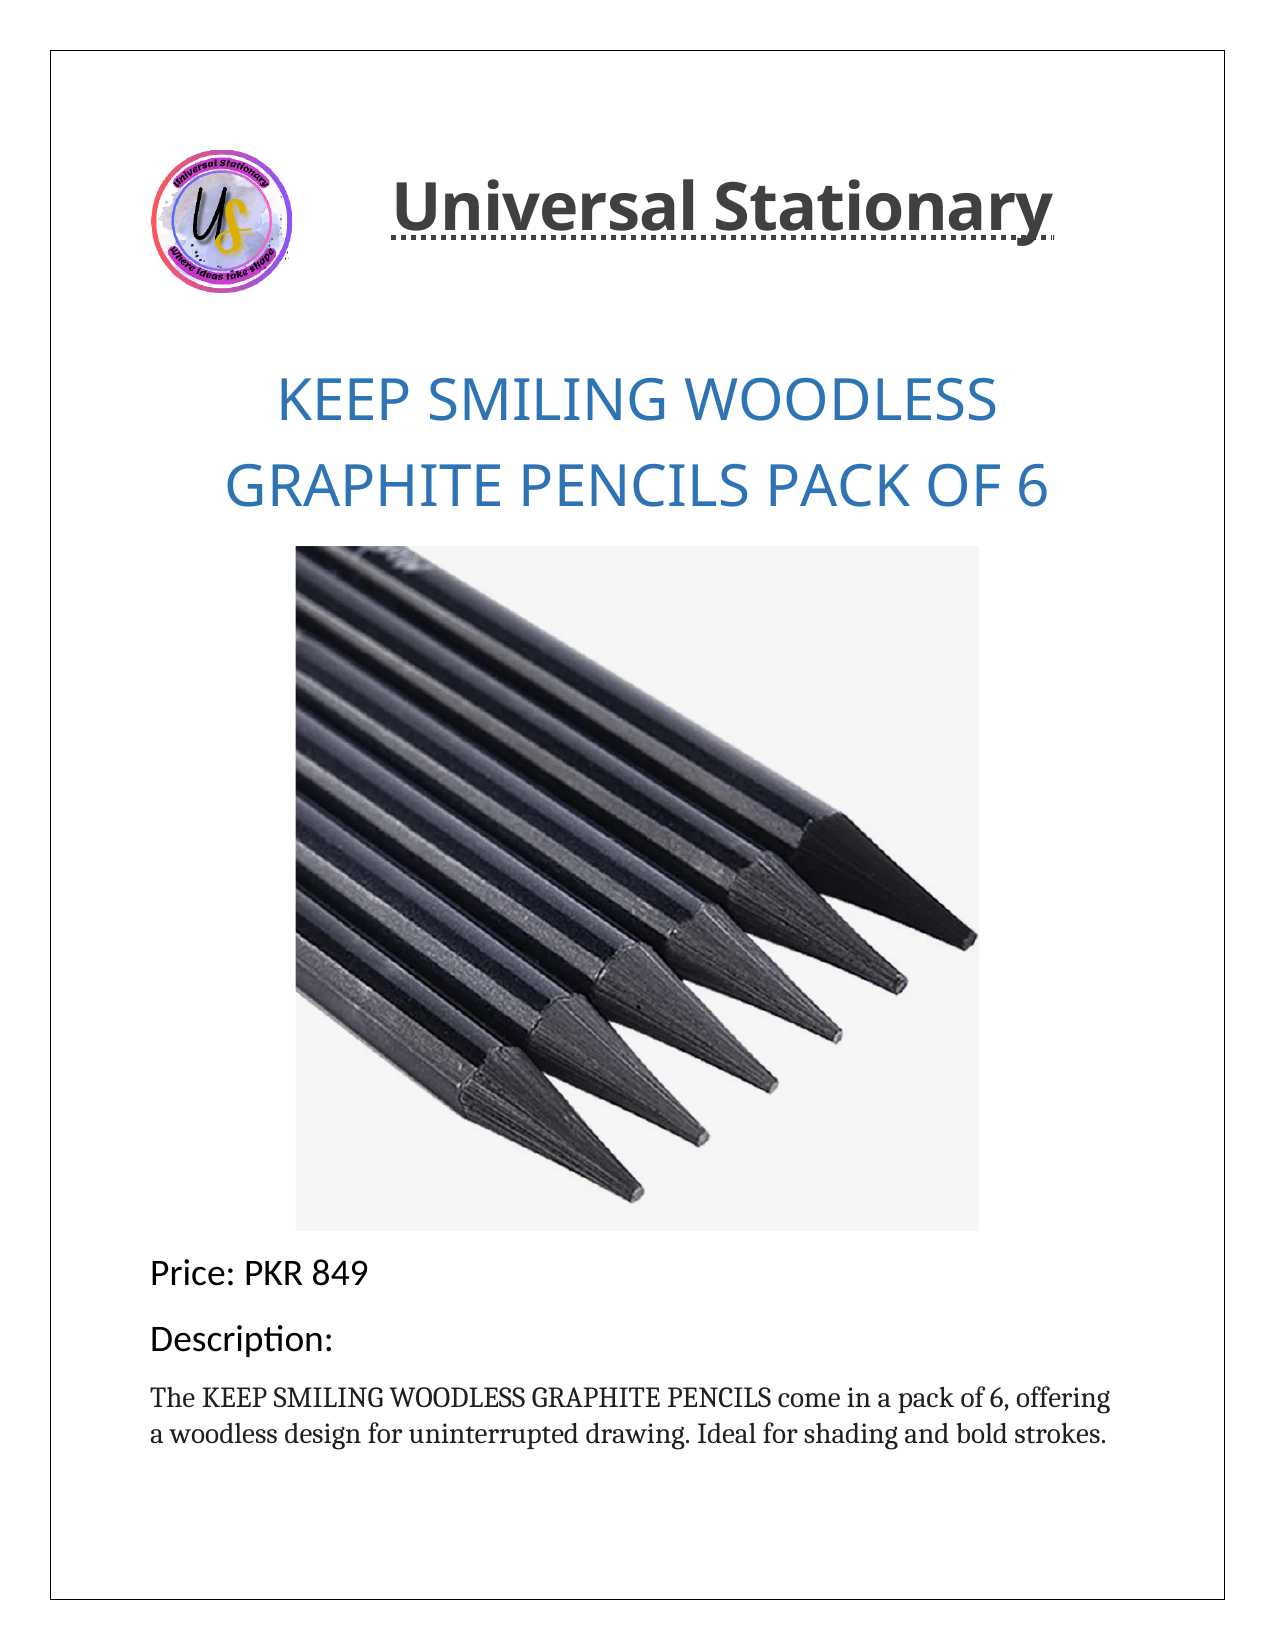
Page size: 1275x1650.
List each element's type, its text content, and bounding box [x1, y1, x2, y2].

text KEEP SMILING WOODLESS GRAPHITE PENCILS PACK OF 6 [150, 358, 1125, 523]
picture [295, 546, 980, 1231]
picture [150, 150, 293, 293]
text Price: PKR 849 [150, 1249, 1125, 1295]
text The KEEP SMILING WOODLESS GRAPHITE PENCILS come in a pack of 6, offering a woodless design for uninterrupted drawing. Ideal for shading and bold strokes. [150, 1381, 1125, 1451]
text Description: [150, 1315, 1125, 1361]
